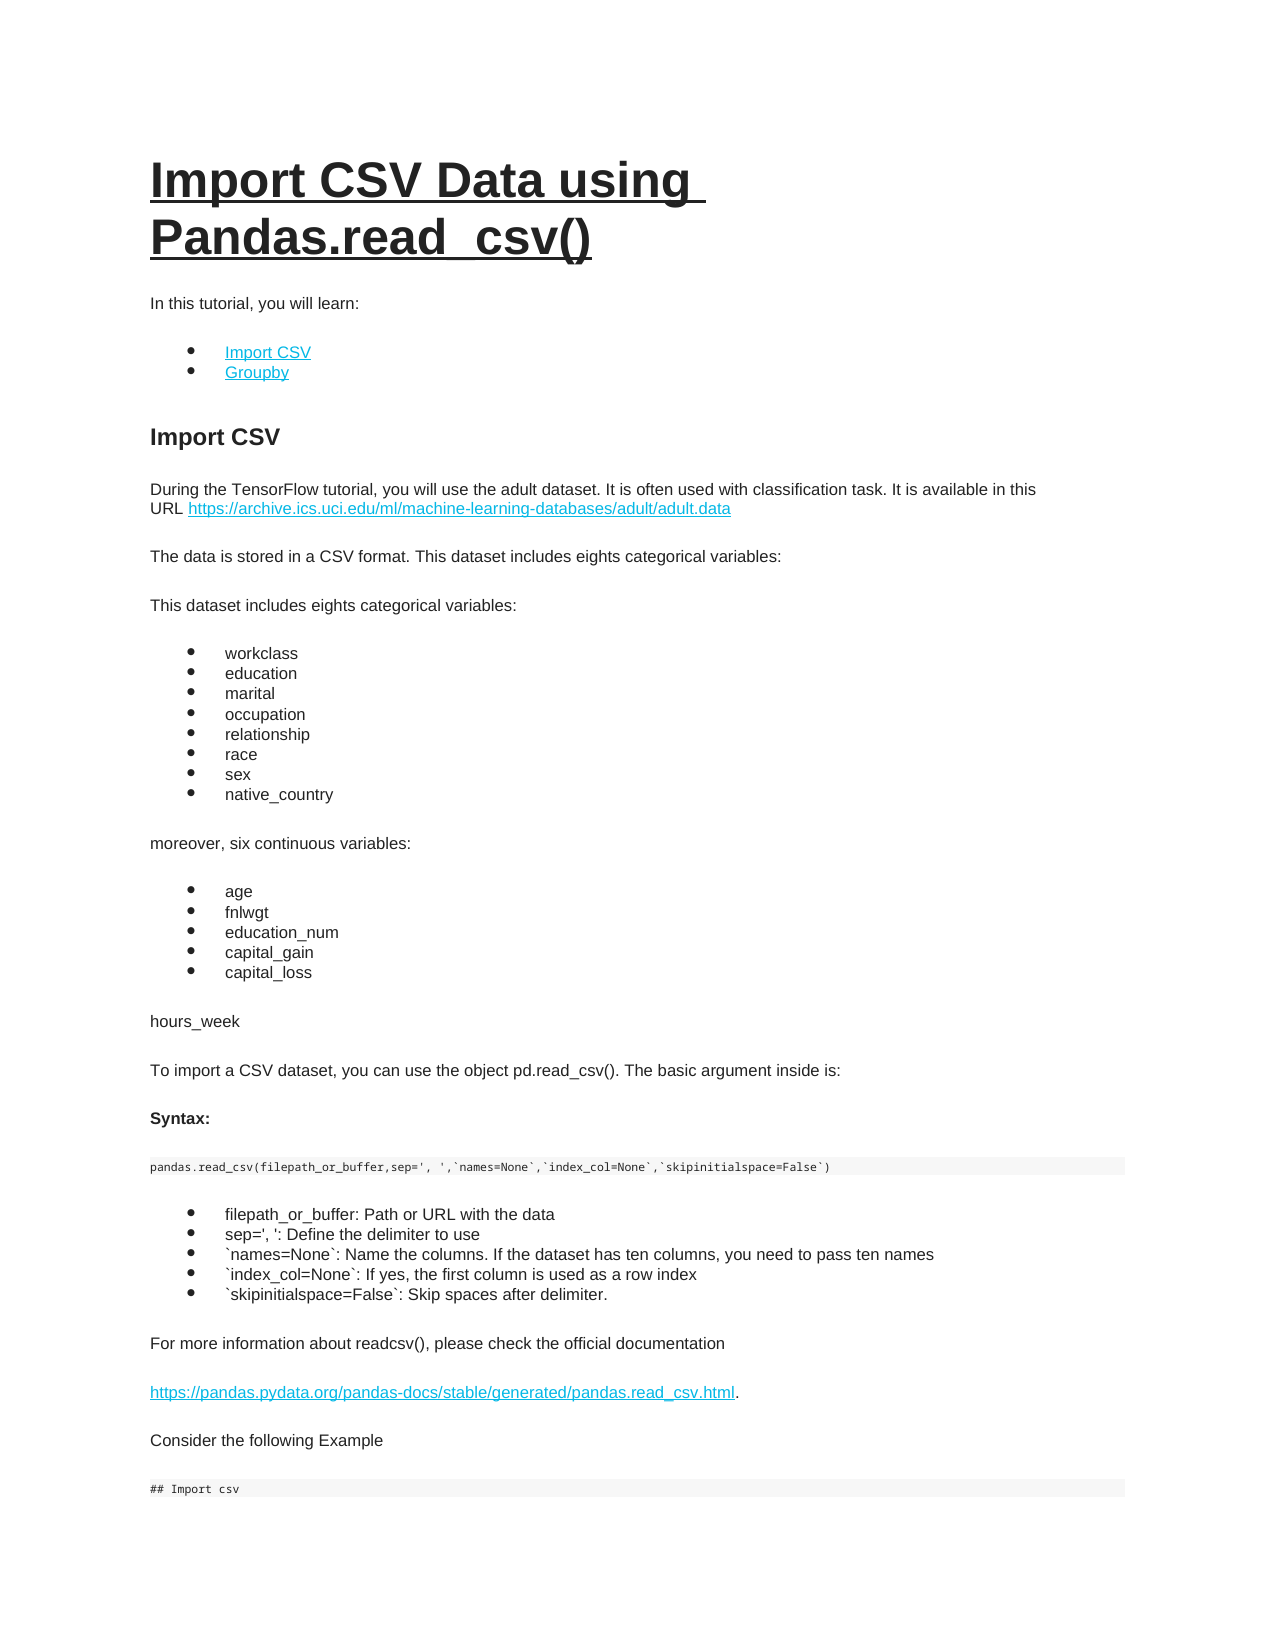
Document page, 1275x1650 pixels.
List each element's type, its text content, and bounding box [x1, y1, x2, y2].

text pandas.read_csv(filepath_or_buffer,sep=', ',`names=None`,`index_col=None`,`skipinitialspace=False`) [150, 1157, 1125, 1175]
list race [187, 744, 1125, 764]
text moreover, six continuous variables: [150, 834, 1125, 853]
list capital_gain [187, 943, 1125, 963]
text Syntax: [150, 1109, 1125, 1128]
list `index_col=None`: If yes, the first column is used as a row index [187, 1265, 1125, 1285]
list filepath_or_buffer: Path or URL with the data [187, 1204, 1125, 1224]
picture [151, 1386, 157, 1398]
text https://pandas.pydata.org/pandas-docs/stable/generated/pandas.read_csv.html. [150, 1382, 1125, 1402]
list `names=None`: Name the columns. If the dataset has ten columns, you need to pass ten names [187, 1244, 1125, 1265]
list education [187, 664, 1125, 684]
list Groupby [187, 363, 1125, 383]
text During the TensorFlow tutorial, you will use the adult dataset. It is often used with classification task. It is available in this URL https://archive.ics.uci.edu/ml/machine-learning-databases/adult/adult.data [150, 480, 1125, 518]
text For more information about readcsv(), please check the official documentation [150, 1334, 1125, 1353]
list capital_loss [187, 963, 1125, 983]
list sep=', ': Define the delimiter to use [187, 1224, 1125, 1244]
text Consider the following Example [150, 1431, 1125, 1450]
text This dataset includes eights categorical variables: [150, 596, 1125, 615]
list age [187, 882, 1125, 902]
list relationship [187, 724, 1125, 744]
list Import CSV [187, 342, 1125, 363]
text Import CSV Data using Pandas.read_csv() [150, 150, 1125, 265]
text ## Import csv [150, 1479, 1125, 1497]
list marital [187, 684, 1125, 704]
text The data is stored in a CSV format. This dataset includes eights categorical variables: [150, 547, 1125, 566]
text hours_week [150, 1012, 1125, 1031]
list education_num [187, 922, 1125, 943]
picture [591, 1389, 597, 1398]
list sex [187, 764, 1125, 785]
list fnlwgt [187, 902, 1125, 922]
text To import a CSV dataset, you can use the object pd.read_csv(). The basic argument inside is: [150, 1060, 1125, 1079]
list workclass [187, 644, 1125, 664]
list native_country [187, 785, 1125, 805]
subtitle Import CSV [150, 412, 1125, 451]
text In this tutorial, you will learn: [150, 294, 1125, 313]
list `skipinitialspace=False`: Skip spaces after delimiter. [187, 1285, 1125, 1305]
list occupation [187, 704, 1125, 724]
